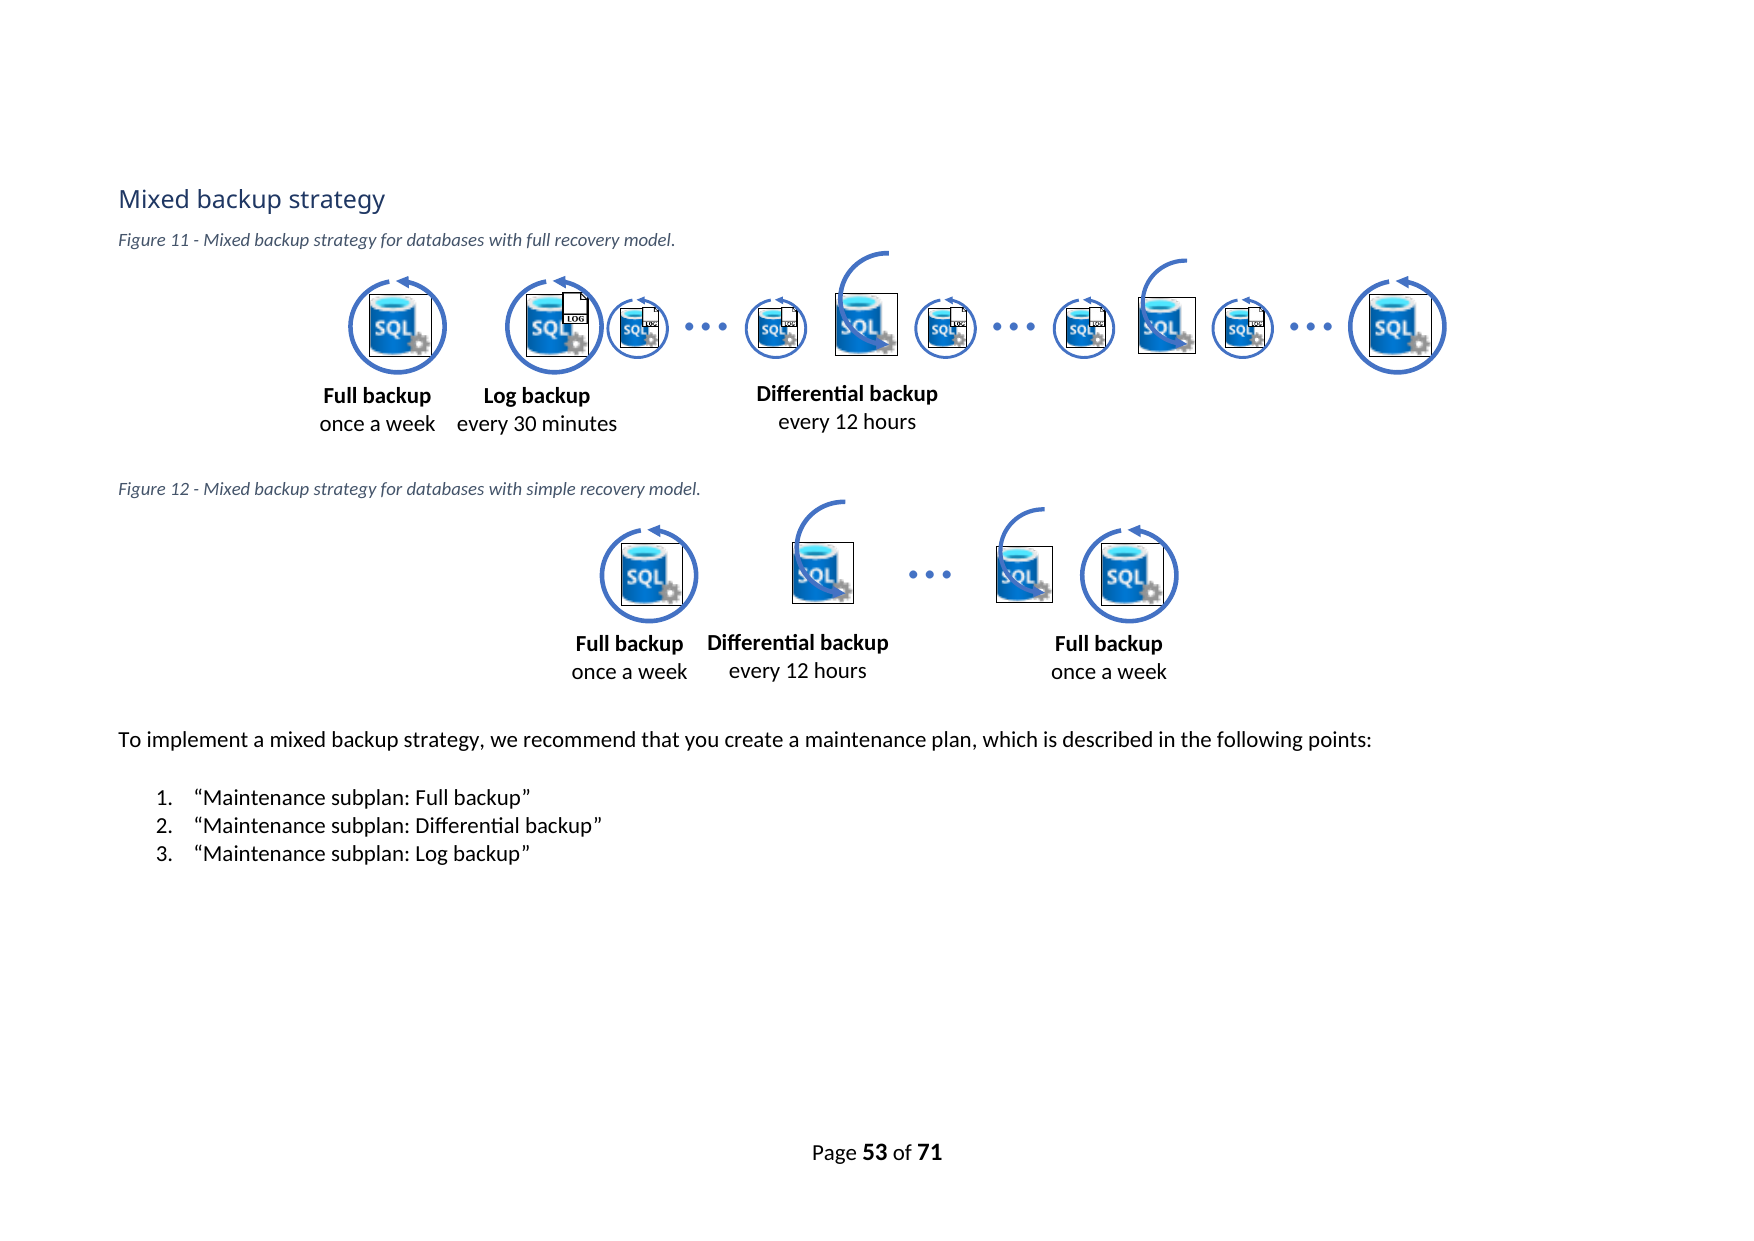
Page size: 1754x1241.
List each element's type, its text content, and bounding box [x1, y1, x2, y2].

picture [527, 295, 588, 356]
picture [1139, 298, 1195, 353]
picture [622, 544, 682, 605]
picture [836, 294, 897, 355]
list “Maintenance subplan: Full backup” [156, 783, 1636, 811]
list “Maintenance subplan: Log backup” [156, 839, 1636, 867]
picture [782, 308, 796, 326]
text Figure 12 - Mixed backup strategy for databases with simple recovery model. [118, 477, 1636, 499]
picture [793, 543, 853, 603]
picture [621, 309, 658, 347]
picture [1102, 544, 1163, 605]
picture [1090, 308, 1104, 326]
picture [759, 309, 797, 347]
picture [1370, 295, 1431, 356]
picture [370, 295, 431, 356]
subtitle Mixed backup strategy [118, 181, 1636, 215]
picture [951, 308, 966, 326]
text To implement a mixed backup strategy, we recommend that you create a maintenance plan, which is described in the following points: [118, 726, 1636, 753]
picture [1067, 309, 1105, 347]
picture [997, 547, 1052, 602]
picture [1249, 308, 1263, 326]
picture [563, 293, 587, 323]
list “Maintenance subplan: Differential backup” [156, 811, 1636, 839]
text Figure 11 - Mixed backup strategy for databases with full recovery model. [118, 228, 1636, 251]
picture [929, 309, 966, 347]
picture [1226, 309, 1264, 347]
picture [643, 308, 658, 326]
